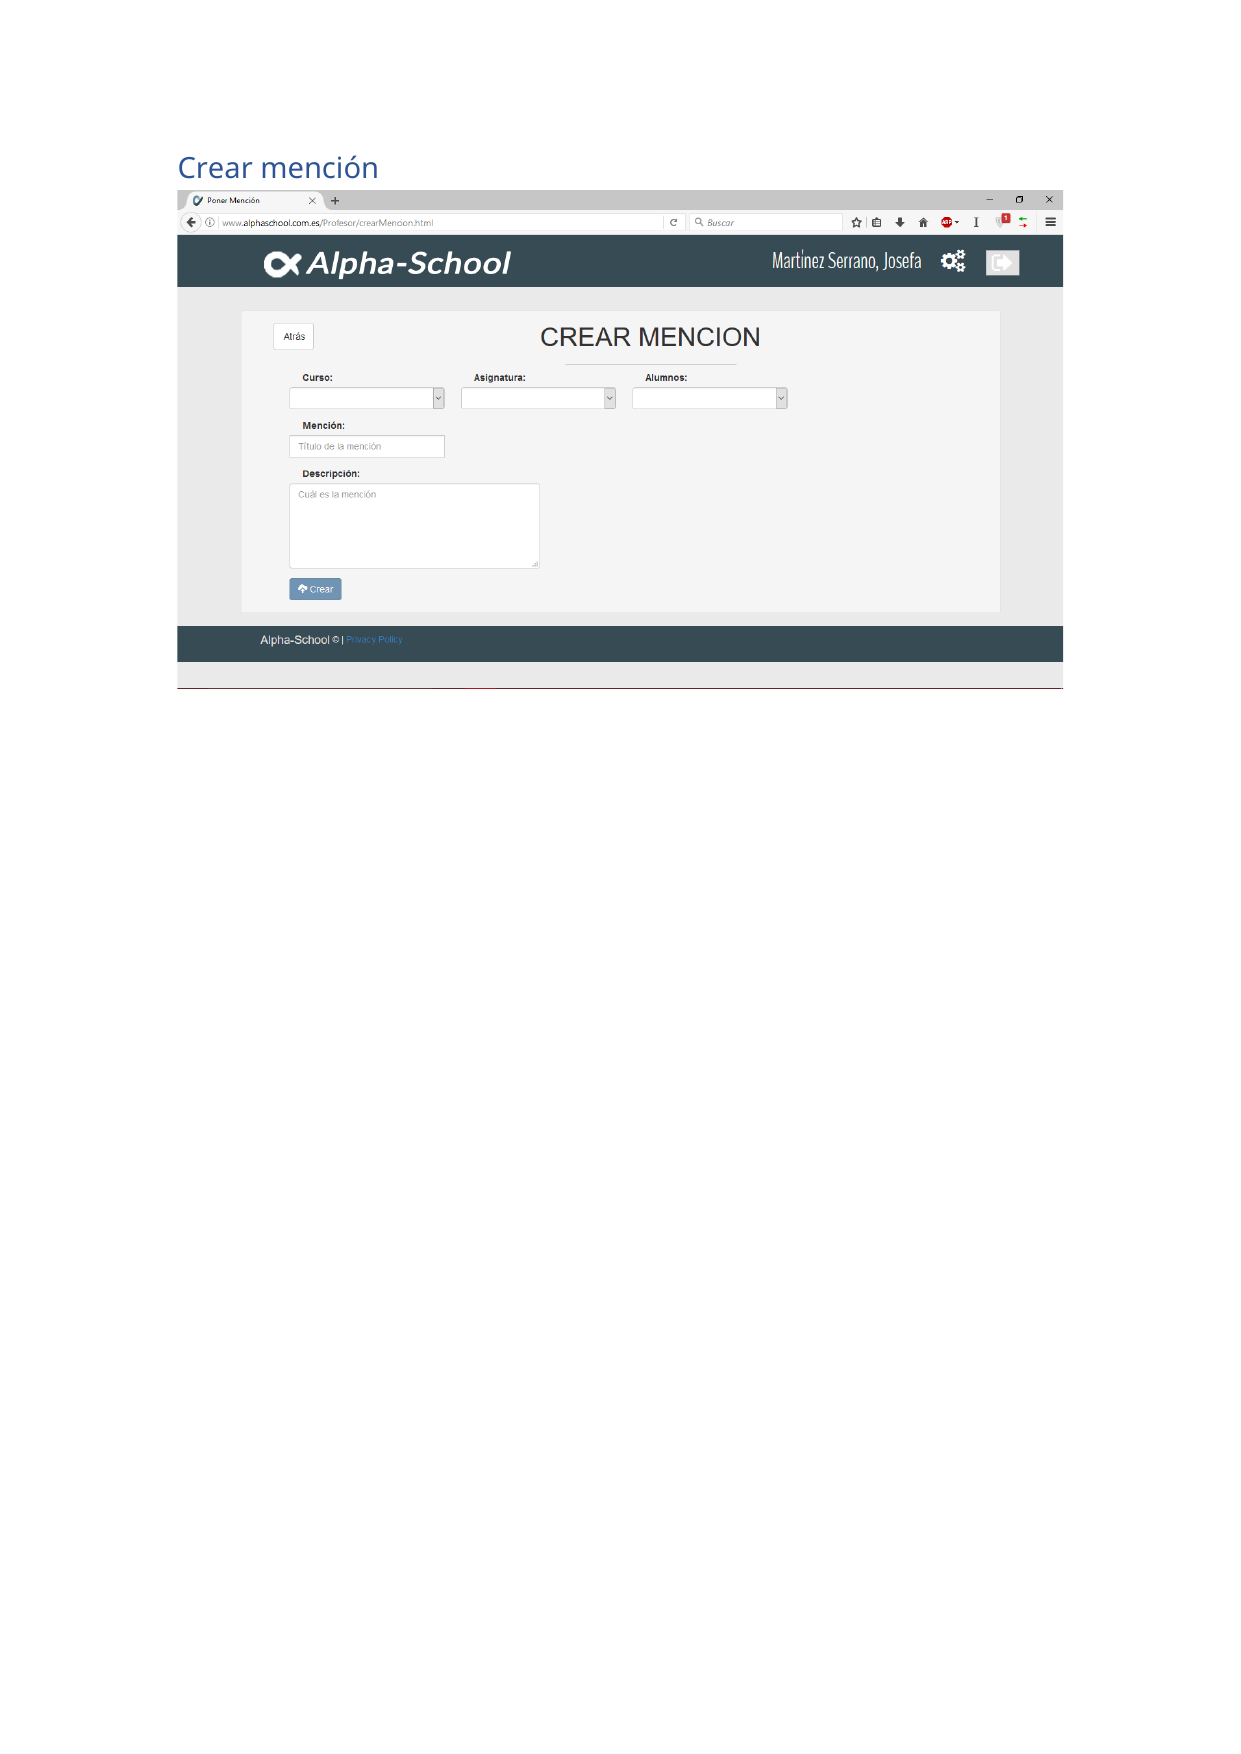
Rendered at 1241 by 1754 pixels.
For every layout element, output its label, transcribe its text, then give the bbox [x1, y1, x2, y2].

subtitle Crear mención [177, 148, 1063, 187]
picture [177, 190, 1064, 689]
